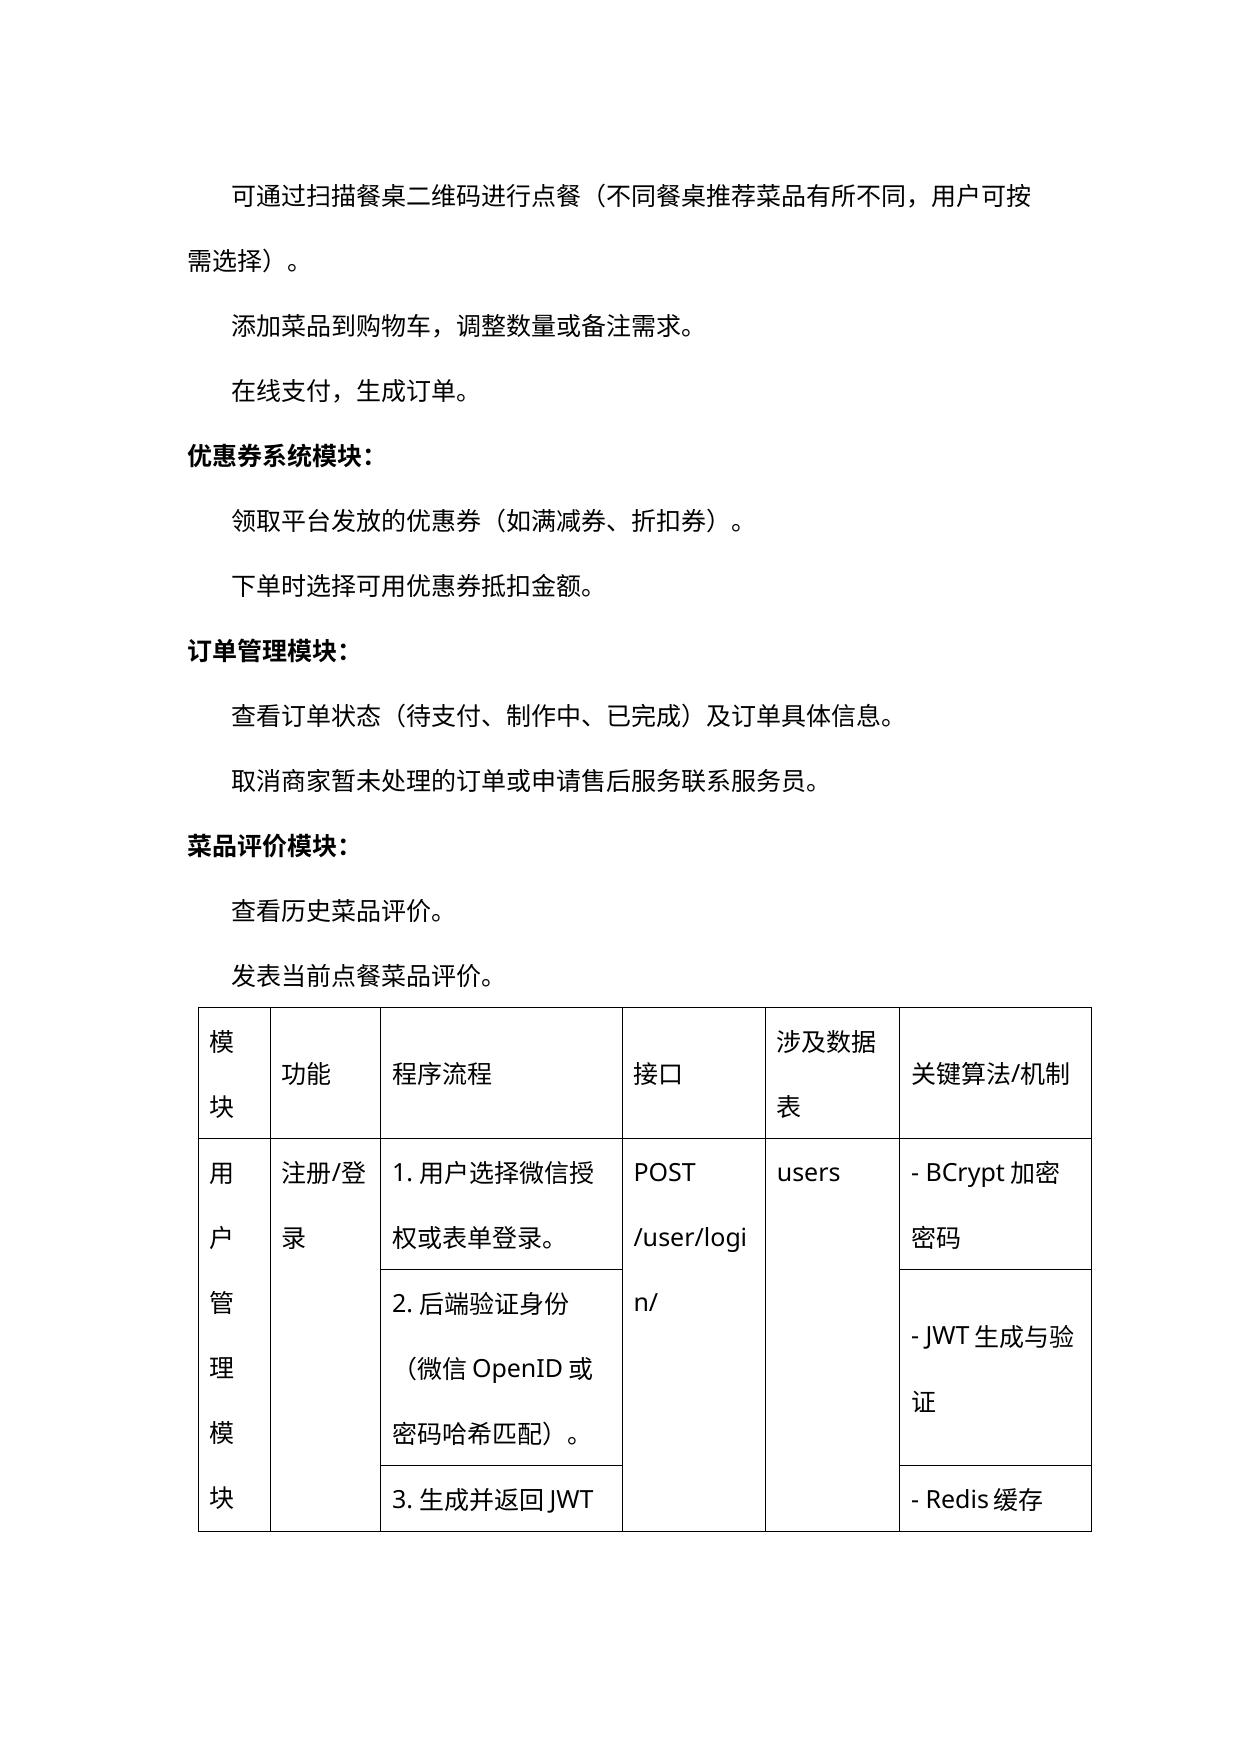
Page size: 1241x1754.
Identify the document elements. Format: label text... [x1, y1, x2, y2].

table_cell POST /user/login/ [623, 1139, 765, 1531]
text 订单管理模块： [187, 617, 1053, 682]
table_cell - JWT生成与验证 [900, 1270, 1091, 1465]
table_cell - Redis缓存Token [900, 1466, 1091, 1531]
text 领取平台发放的优惠券（如满减券、折扣券）。 [187, 487, 1053, 552]
text 查看历史菜品评价。 [187, 877, 1053, 942]
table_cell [381, 1466, 622, 1531]
text 添加菜品到购物车，调整数量或备注需求。 [187, 292, 1053, 357]
text 取消商家暂未处理的订单或申请售后服务联系服务员。 [187, 747, 1053, 812]
table_cell 用户管理模块 [199, 1139, 270, 1531]
text 下单时选择可用优惠券抵扣金额。 [187, 552, 1053, 617]
table_cell 2. 后端验证身份（微信OpenID或密码哈希匹配）。 [381, 1270, 622, 1465]
text 菜品评价模块： [187, 812, 1053, 877]
table_cell 1. 用户选择微信授权或表单登录。 [381, 1139, 622, 1269]
text 可通过扫描餐桌二维码进行点餐（不同餐桌推荐菜品有所不同，用户可按需选择）。 [187, 162, 1053, 292]
table_cell users [766, 1139, 899, 1531]
table_header 关键算法/机制 [900, 1008, 1091, 1138]
table_cell - BCrypt加密密码 [900, 1139, 1091, 1269]
text 优惠券系统模块： [187, 422, 1053, 487]
text 查看订单状态（待支付、制作中、已完成）及订单具体信息。 [187, 682, 1053, 747]
text 在线支付，生成订单。 [187, 357, 1053, 422]
table_cell 注册/登录 [271, 1139, 380, 1531]
table_header 程序流程 [381, 1008, 622, 1138]
text 发表当前点餐菜品评价。 [187, 942, 1053, 1007]
table_header 模块 [199, 1008, 270, 1138]
table_header 功能 [271, 1008, 380, 1138]
table_header 接口 [623, 1008, 765, 1138]
table_header 涉及数据表 [766, 1008, 899, 1138]
